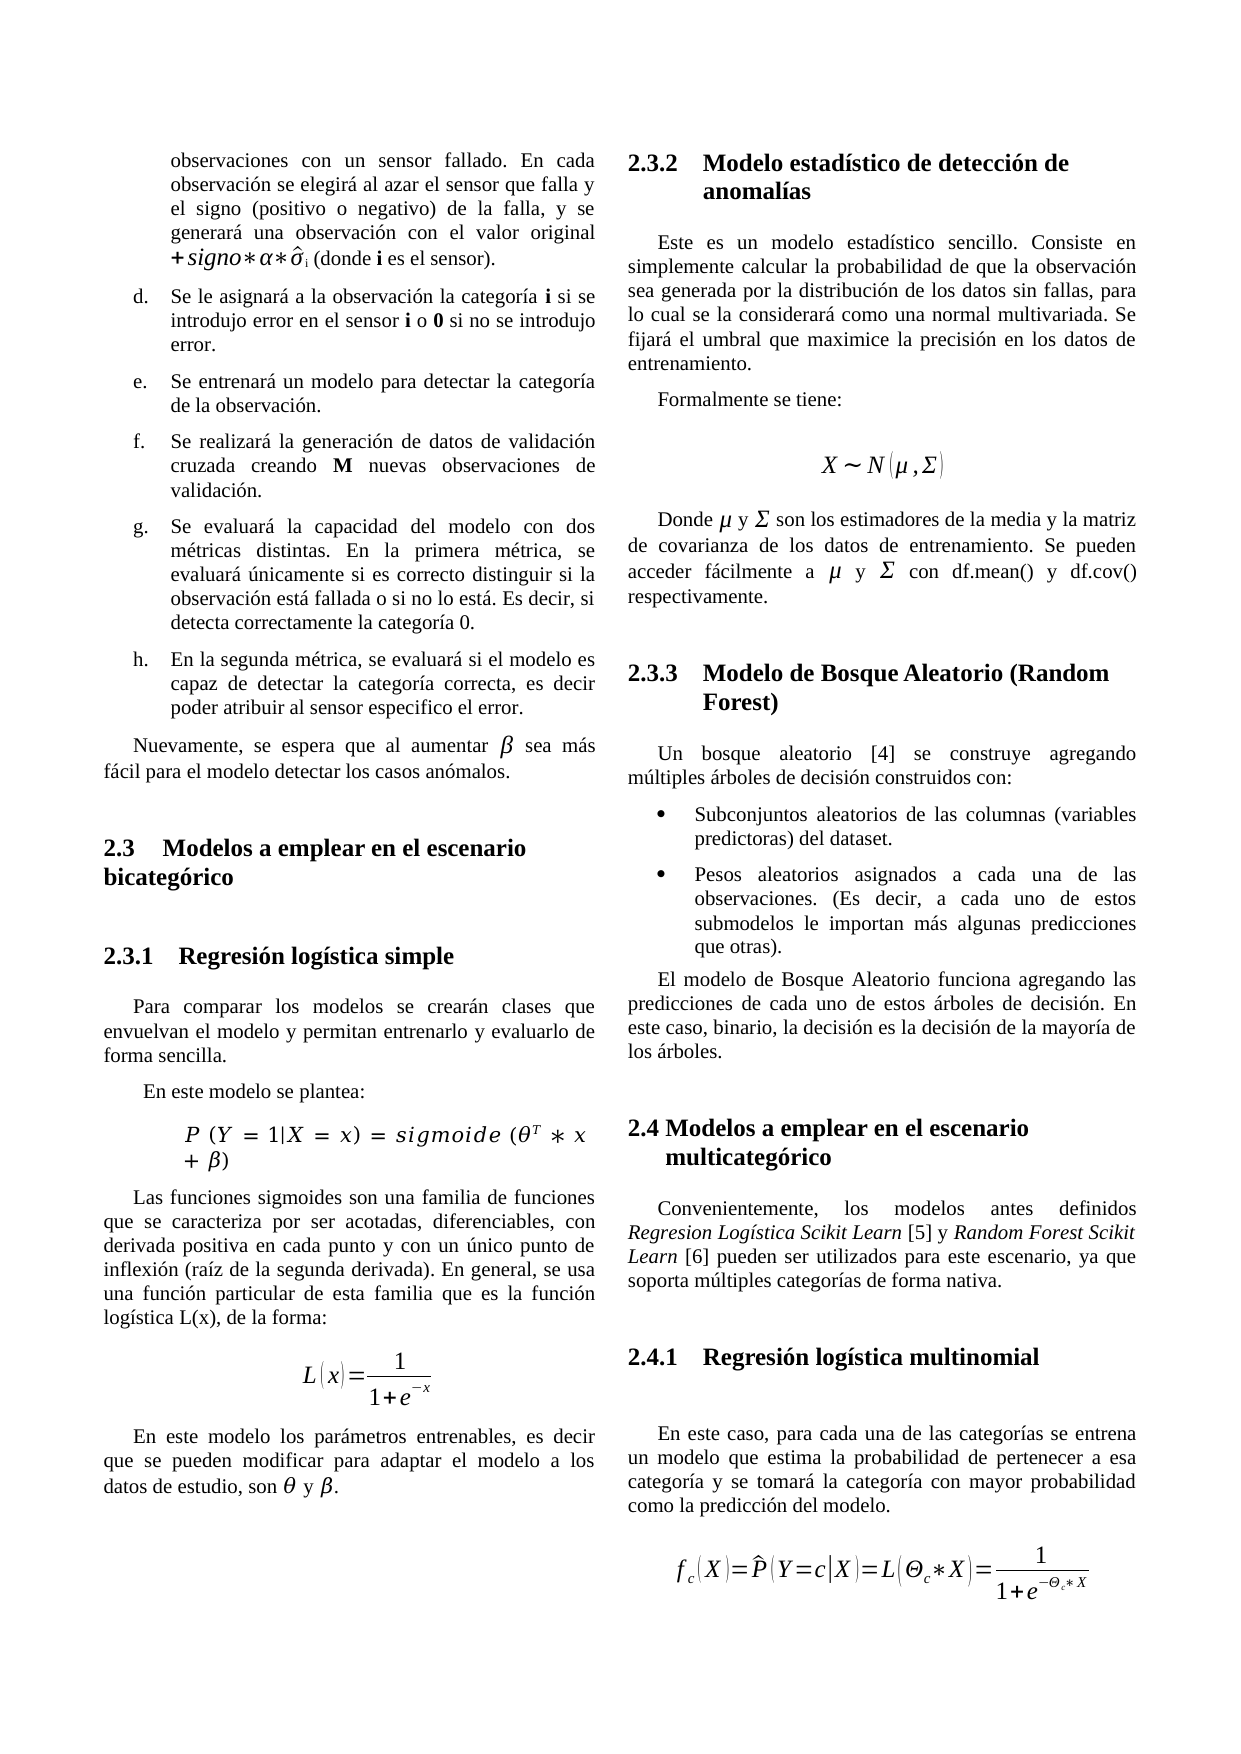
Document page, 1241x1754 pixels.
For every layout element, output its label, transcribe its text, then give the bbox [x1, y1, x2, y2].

text Convenientemente, los modelos antes definidos Regresion Logística Scikit Learn [5] y Random Forest Scikit Learn [6] pueden ser utilizados para este escenario, ya que soporta múltiples categorías de forma nativa. [628, 1196, 1137, 1292]
text Donde y son los estimadores de la media y la matriz de covarianza de los datos de entrenamiento. Se pueden acceder fácilmente a y con df.mean() y df.cov() respectivamente. [628, 505, 1137, 608]
list Se le asignará a la observación la categoría i si se introdujo error en el sensor i o 0 si no se introdujo error. [133, 284, 596, 356]
list Subconjuntos aleatorios de las columnas (variables predictoras) del dataset. [657, 802, 1137, 850]
text Las funciones sigmoides son una familia de funciones que se caracteriza por ser acotadas, diferenciables, con derivada positiva en cada punto y con un único punto de inflexión (raíz de la segunda derivada). En general, se usa una función particular de esta familia que es la función logística L(x), de la forma: [103, 1185, 596, 1329]
list Se evaluará la capacidad del modelo con dos métricas distintas. En la primera métrica, se evaluará únicamente si es correcto distinguir si la observación está fallada o si no lo está. Es decir, si detecta correctamente la categoría 0. [133, 514, 596, 634]
text En este modelo se plantea: [143, 1079, 596, 1103]
list Regresión logística multinomial [628, 1342, 1137, 1371]
list Se entrenará un modelo para detectar la categoría de la observación. [133, 369, 596, 417]
list Regresión logística simple [103, 941, 596, 969]
text 𝑃 (𝑌 = 1|𝑋 = 𝑥) = 𝑠𝑖𝑔𝑚𝑜𝑖𝑑𝑒 (𝜃𝑇 ∗ 𝑥 + 𝛽) [183, 1121, 596, 1172]
list Se realizará la generación de datos de validación cruzada creando M nuevas observaciones de validación. [133, 429, 596, 502]
list Modelos a emplear en el escenario bicategórico [103, 833, 596, 891]
list Pesos aleatorios asignados a cada una de las observaciones. (Es decir, a cada uno de estos submodelos le importan más algunas predicciones que otras). [657, 862, 1137, 958]
text Nuevamente, se espera que al aumentar sea más fácil para el modelo detectar los casos anómalos. [103, 732, 596, 783]
text Formalmente se tiene: [628, 387, 1137, 411]
list Modelo de Bosque Aleatorio (Random Forest) [628, 658, 1137, 716]
text En este modelo los parámetros entrenables, es decir que se pueden modificar para adaptar el modelo a los datos de estudio, son 𝜃 y 𝛽. [103, 1424, 596, 1498]
text Para comparar los modelos se crearán clases que envuelvan el modelo y permitan entrenarlo y evaluarlo de forma sencilla. [103, 994, 596, 1067]
text Un bosque aleatorio [4] se construye agregando múltiples árboles de decisión construidos con: [628, 741, 1137, 789]
list Modelo estadístico de detección de anomalías [628, 148, 1137, 205]
list En la segunda métrica, se evaluará si el modelo es capaz de detectar la categoría correcta, es decir poder atribuir al sensor especifico el error. [133, 647, 596, 719]
text El modelo de Bosque Aleatorio funciona agregando las predicciones de cada uno de estos árboles de decisión. En este caso, binario, la decisión es la decisión de la mayoría de los árboles. [628, 967, 1137, 1063]
list Modelos a emplear en el escenario multicategórico [628, 1113, 1137, 1171]
text Este es un modelo estadístico sencillo. Consiste en simplemente calcular la probabilidad de que la observación sea generada por la distribución de los datos sin fallas, para lo cual se la considerará como una normal multivariada. Se fijará el umbral que maximice la precisión en los datos de entrenamiento. [628, 230, 1137, 374]
